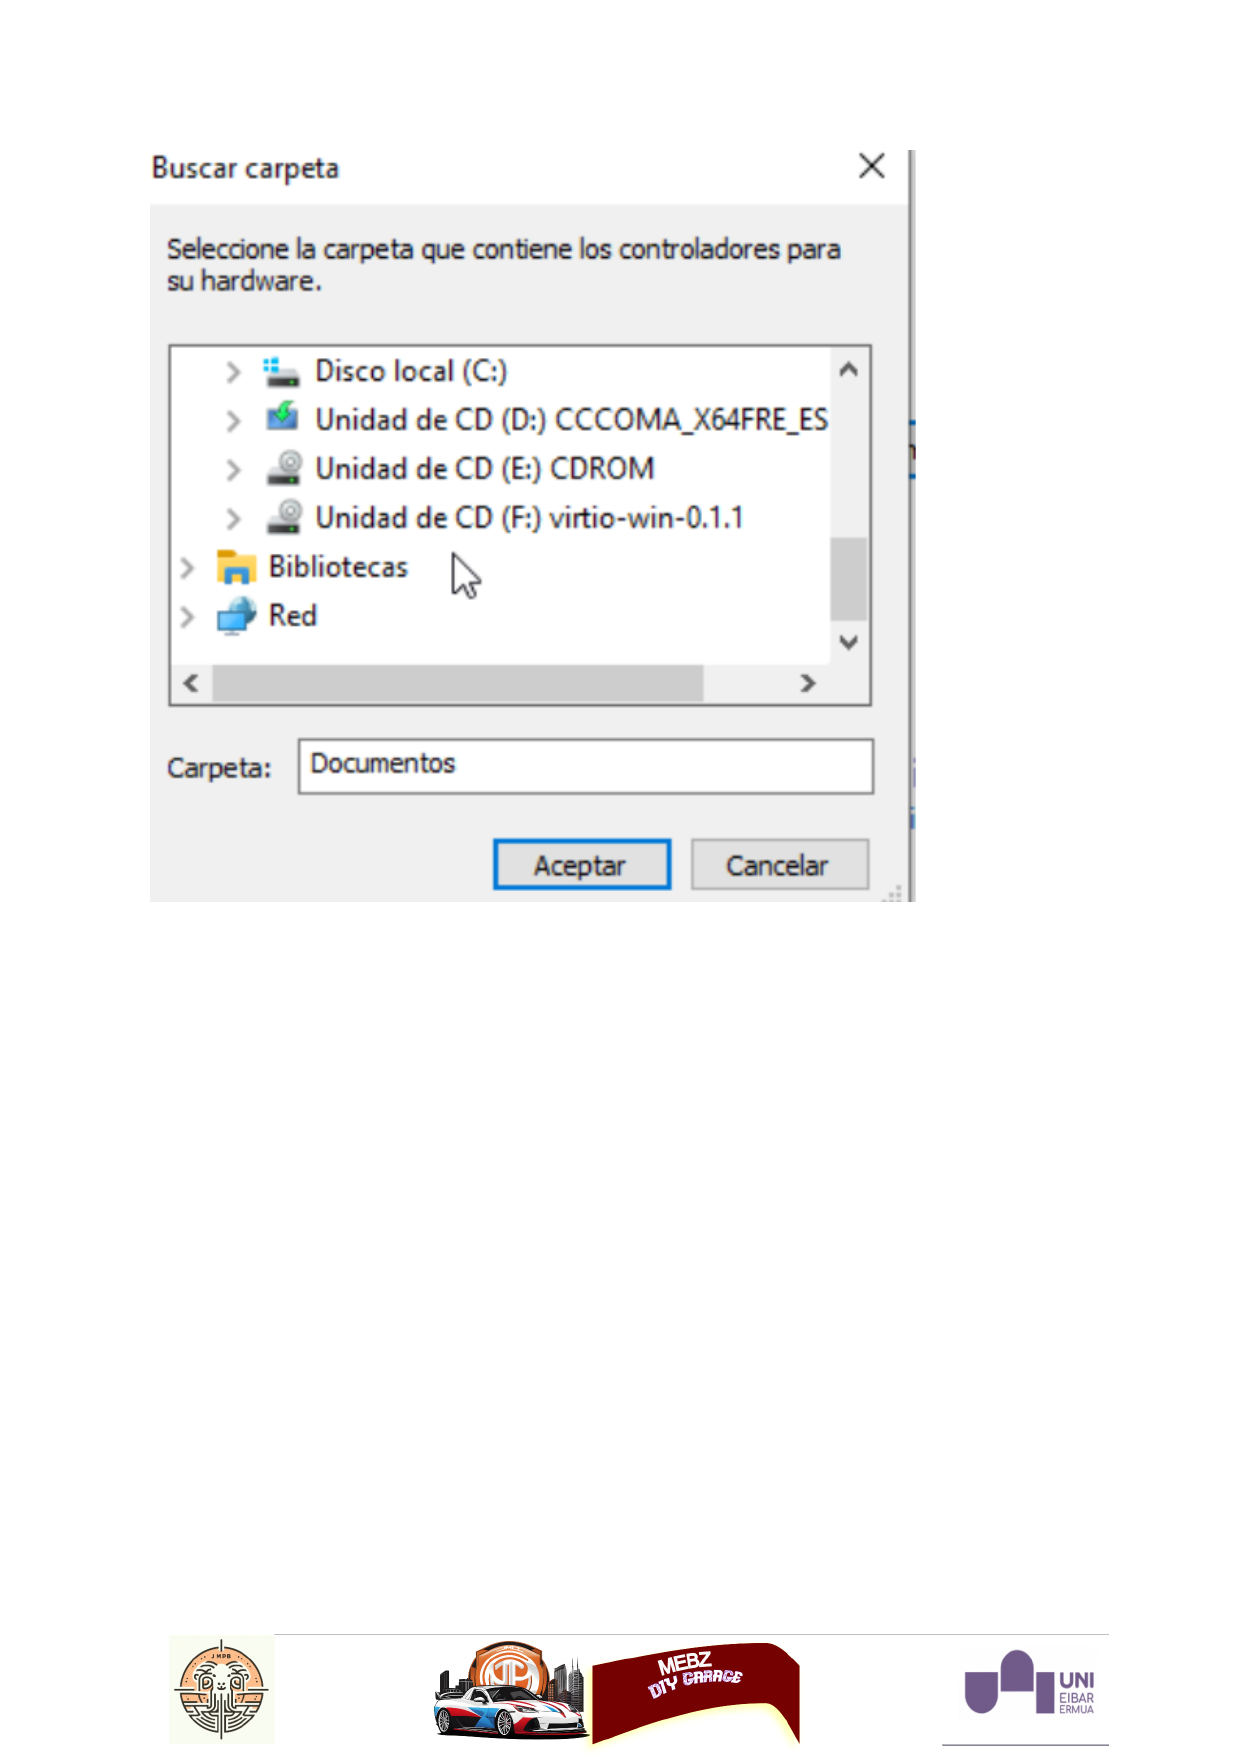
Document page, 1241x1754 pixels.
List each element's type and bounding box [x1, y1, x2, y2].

picture [150, 150, 916, 902]
picture [168, 1625, 1109, 1754]
